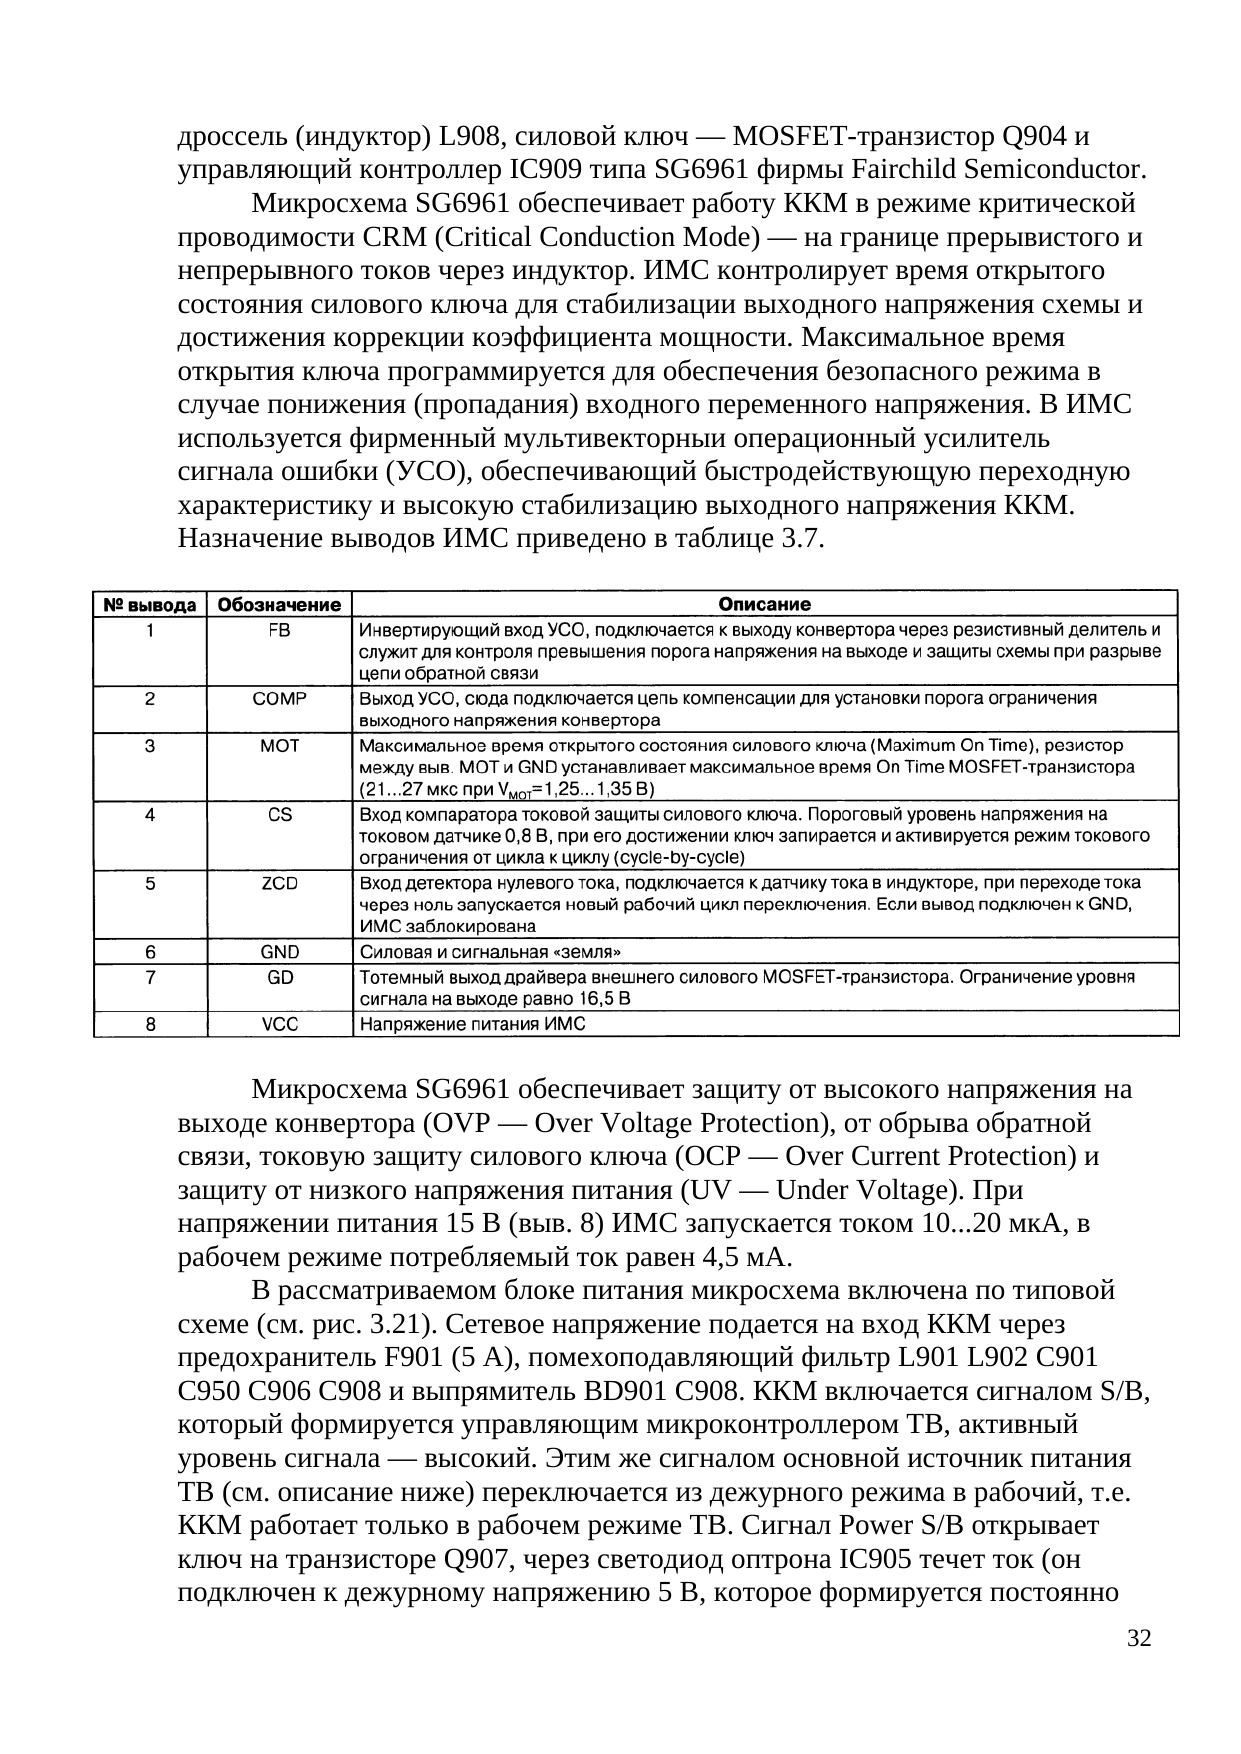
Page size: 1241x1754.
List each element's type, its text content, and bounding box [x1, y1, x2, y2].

text В рассматриваемом блоке питания микросхема включена по типовой схеме (см. рис. 3.21). Сетевое напряжение подается на вход ККМ через предохранитель F901 (5 А), помехоподавляющий фильтр L901 L902 С901 С950 С906 С908 и выпрямитель BD901 С908. ККМ включается сигналом S/B, который формируется управляющим микроконтроллером ТВ, активный уровень сигнала — высокий. Этим же сигналом основной источник питания ТВ (см. описание ниже) переключается из дежурного режима в рабочий, т.е. [177, 1272, 1152, 1507]
text Микросхема SG6961 обеспечивает работу ККМ в режиме критической проводимости CRM (Critical Conduction Mode) — на границе прерывистого и непрерывного токов через индуктор. ИМС контролирует время открытого состояния силового ключа для стабилизации выходного напряжения схемы и достижения коррекции коэффициента мощности. Максимальное время открытия ключа программируется для обеспечения безопасного режима в [177, 185, 1152, 386]
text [177, 1507, 1152, 1608]
text Микросхема SG6961 обеспечивает защиту от высокого напряжения на выходе конвертора (OVP — Over Voltage Protection), от обрыва обратной связи, токовую защиту силового ключа (ОСР — Over Current Protection) и защиту от низкого напряжения питания (UV — Under Voltage). При напряжении питания 15 В (выв. 8) ИМС запускается током 10...20 мкА, в рабочем режиме потребляемый ток равен 4,5 мА. [177, 1071, 1152, 1272]
text дроссель (индуктор) L908, силовой ключ — MOSFET-транзистор Q904 и управляющий контроллер IC909 типа SG6961 фирмы Fairchild Semiconductor. [177, 118, 1152, 185]
picture [88, 587, 1180, 1038]
text случае понижения (пропадания) входного переменного напряжения. В ИМС используется фирменный мультивекторныи операционный усилитель сигнала ошибки (УСО), обеспечивающий быстродействующую переходную характеристику и высокую стабилизацию выходного напряжения ККМ. Назначение выводов ИМС приведено в таблице 3.7. [177, 386, 1152, 554]
